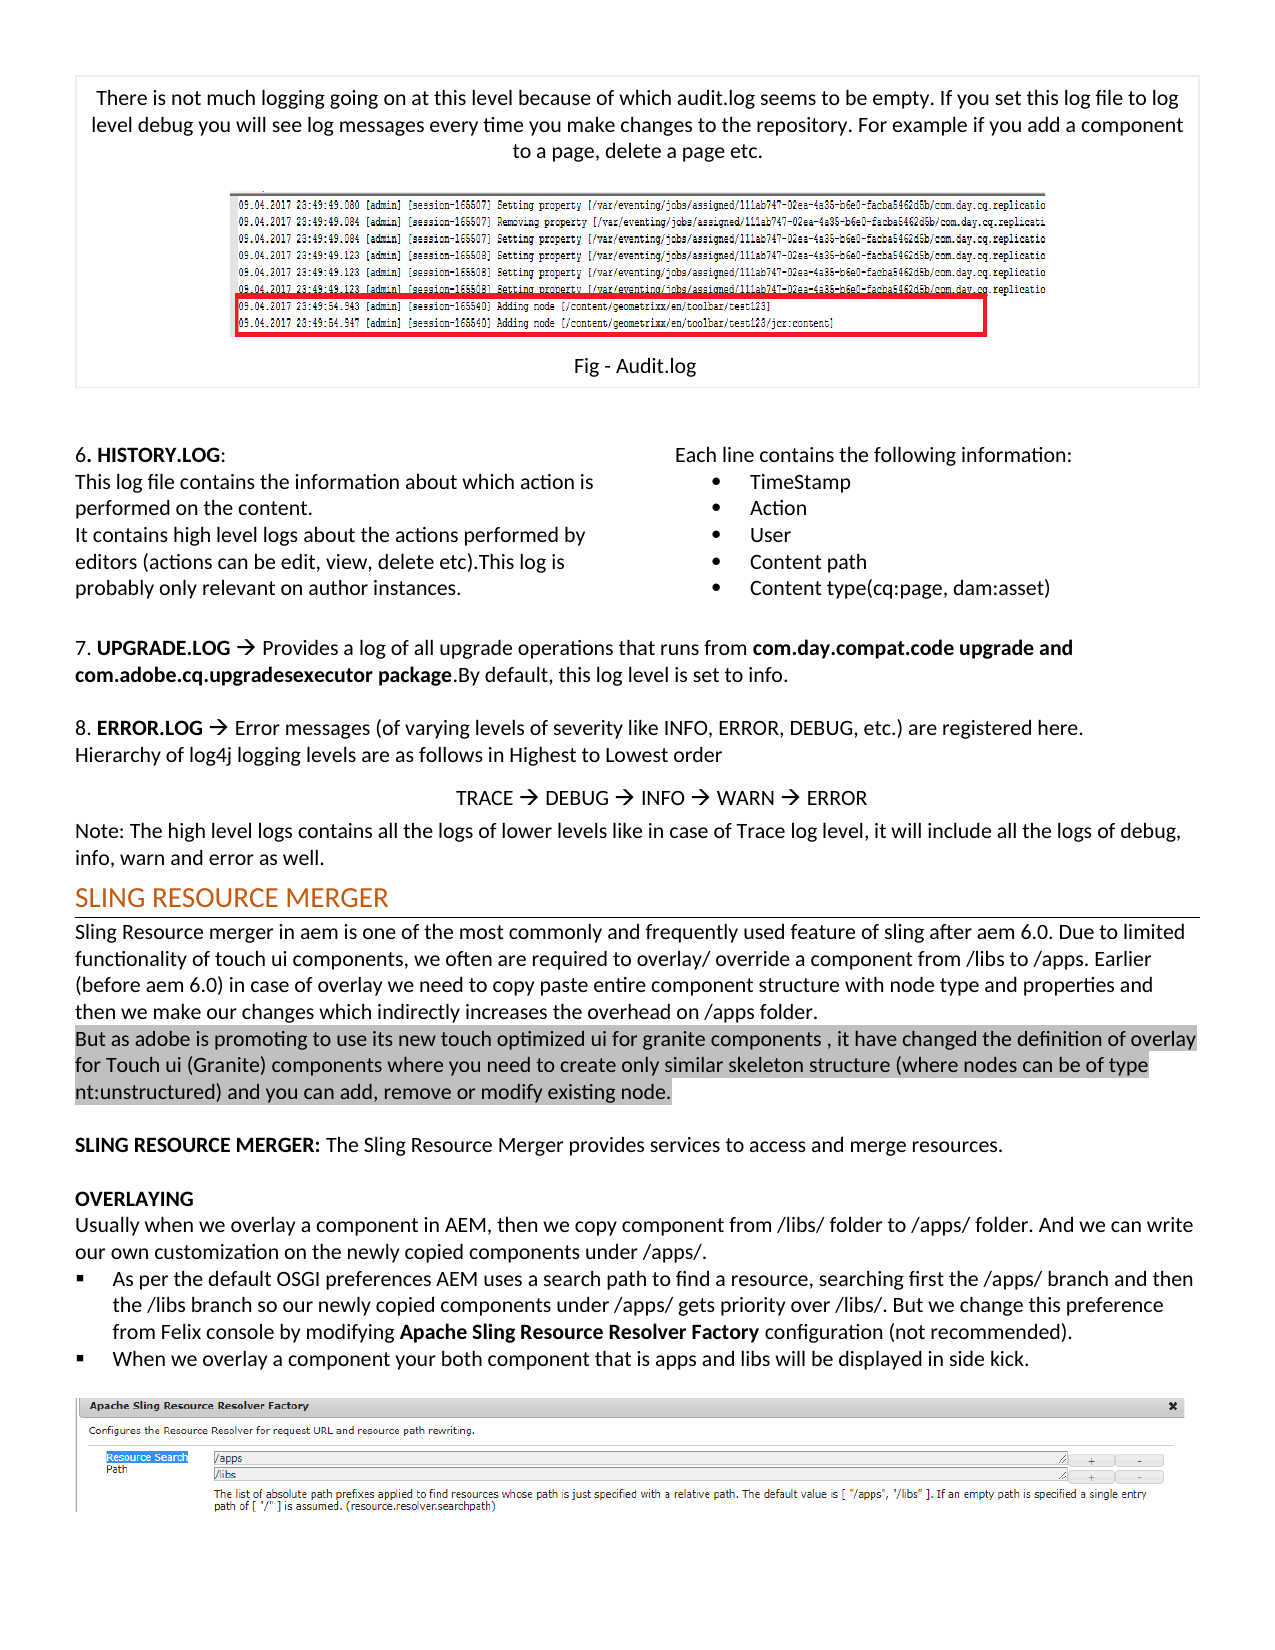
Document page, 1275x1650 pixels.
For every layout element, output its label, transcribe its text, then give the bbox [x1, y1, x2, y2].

text Each line contains the following information: [675, 441, 1200, 468]
text Note: The high level logs contains all the logs of lower levels like in case of Trace log level, it will include all the logs of debug, info, warn and error as well. [75, 817, 1200, 870]
text TRACE DEBUG INFO WARN ERROR [123, 784, 1200, 811]
list Content type(cq:page, dam:asset) [712, 574, 1200, 601]
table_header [77, 77, 1198, 344]
text This log file contains the information about which action is performed on the content. [75, 468, 600, 521]
text But as adobe is promoting to use its new touch optimized ui for granite components , it have changed the definition of overlay for Touch ui (Granite) components where you need to create only similar skeleton structure (where nodes can be of type nt:unstructured) and you can add, remove or modify existing node. [75, 1025, 1200, 1131]
text Hierarchy of log4j logging levels are as follows in Highest to Lowest order [75, 741, 1200, 767]
list Content path [712, 548, 1200, 574]
list User [712, 521, 1200, 548]
list When we overlay a component your both component that is apps and libs will be displayed in side kick. [75, 1345, 1200, 1371]
picture [75, 1398, 1185, 1512]
text SLING RESOURCE MERGER: The Sling Resource Merger provides services to access and merge resources. [75, 1131, 1200, 1158]
list As per the default OSGI preferences AEM uses a search path to find a resource, searching first the /apps/ branch and then the /libs branch so our newly copied components under /apps/ gets priority over /libs/. But we change this preference from Felix console by modifying Apache Sling Resource Resolver Factory configuration (not recommended). [75, 1265, 1200, 1345]
text 8. ERROR.LOG Error messages (of varying levels of severity like INFO, ERROR, DEBUG, etc.) are registered here. [75, 714, 1200, 741]
text Sling Resource merger in aem is one of the most commonly and frequently used feature of sling after aem 6.0. Due to limited functionality of touch ui components, we often are required to overlay/ override a component from /libs to /apps. Earlier (before aem 6.0) in case of overlay we need to copy paste entire component structure with node type and properties and then we make our changes which indirectly increases the overhead on /apps folder. [75, 918, 1200, 1025]
text 6. HISTORY.LOG: [75, 441, 600, 468]
table_cell Fig - Audit.log [77, 344, 1198, 386]
list Action [712, 494, 1200, 521]
subtitle SLING RESOURCE MERGER [75, 879, 1200, 917]
text 7. UPGRADE.LOG Provides a log of all upgrade operations that runs from com.day.compat.code upgrade and com.adobe.cq.upgradesexecutor package.By default, this log level is set to info. [75, 634, 1200, 687]
text OVERLAYING [75, 1185, 1200, 1211]
list TimeStamp [712, 468, 1200, 494]
text Usually when we overlay a component in AEM, then we copy component from /libs/ folder to /apps/ folder. And we can write our own customization on the newly copied components under /apps/. [75, 1211, 1200, 1265]
picture [229, 191, 1046, 337]
text It contains high level logs about the actions performed by editors (actions can be edit, view, delete etc).This log is probably only relevant on author instances. [75, 521, 600, 601]
